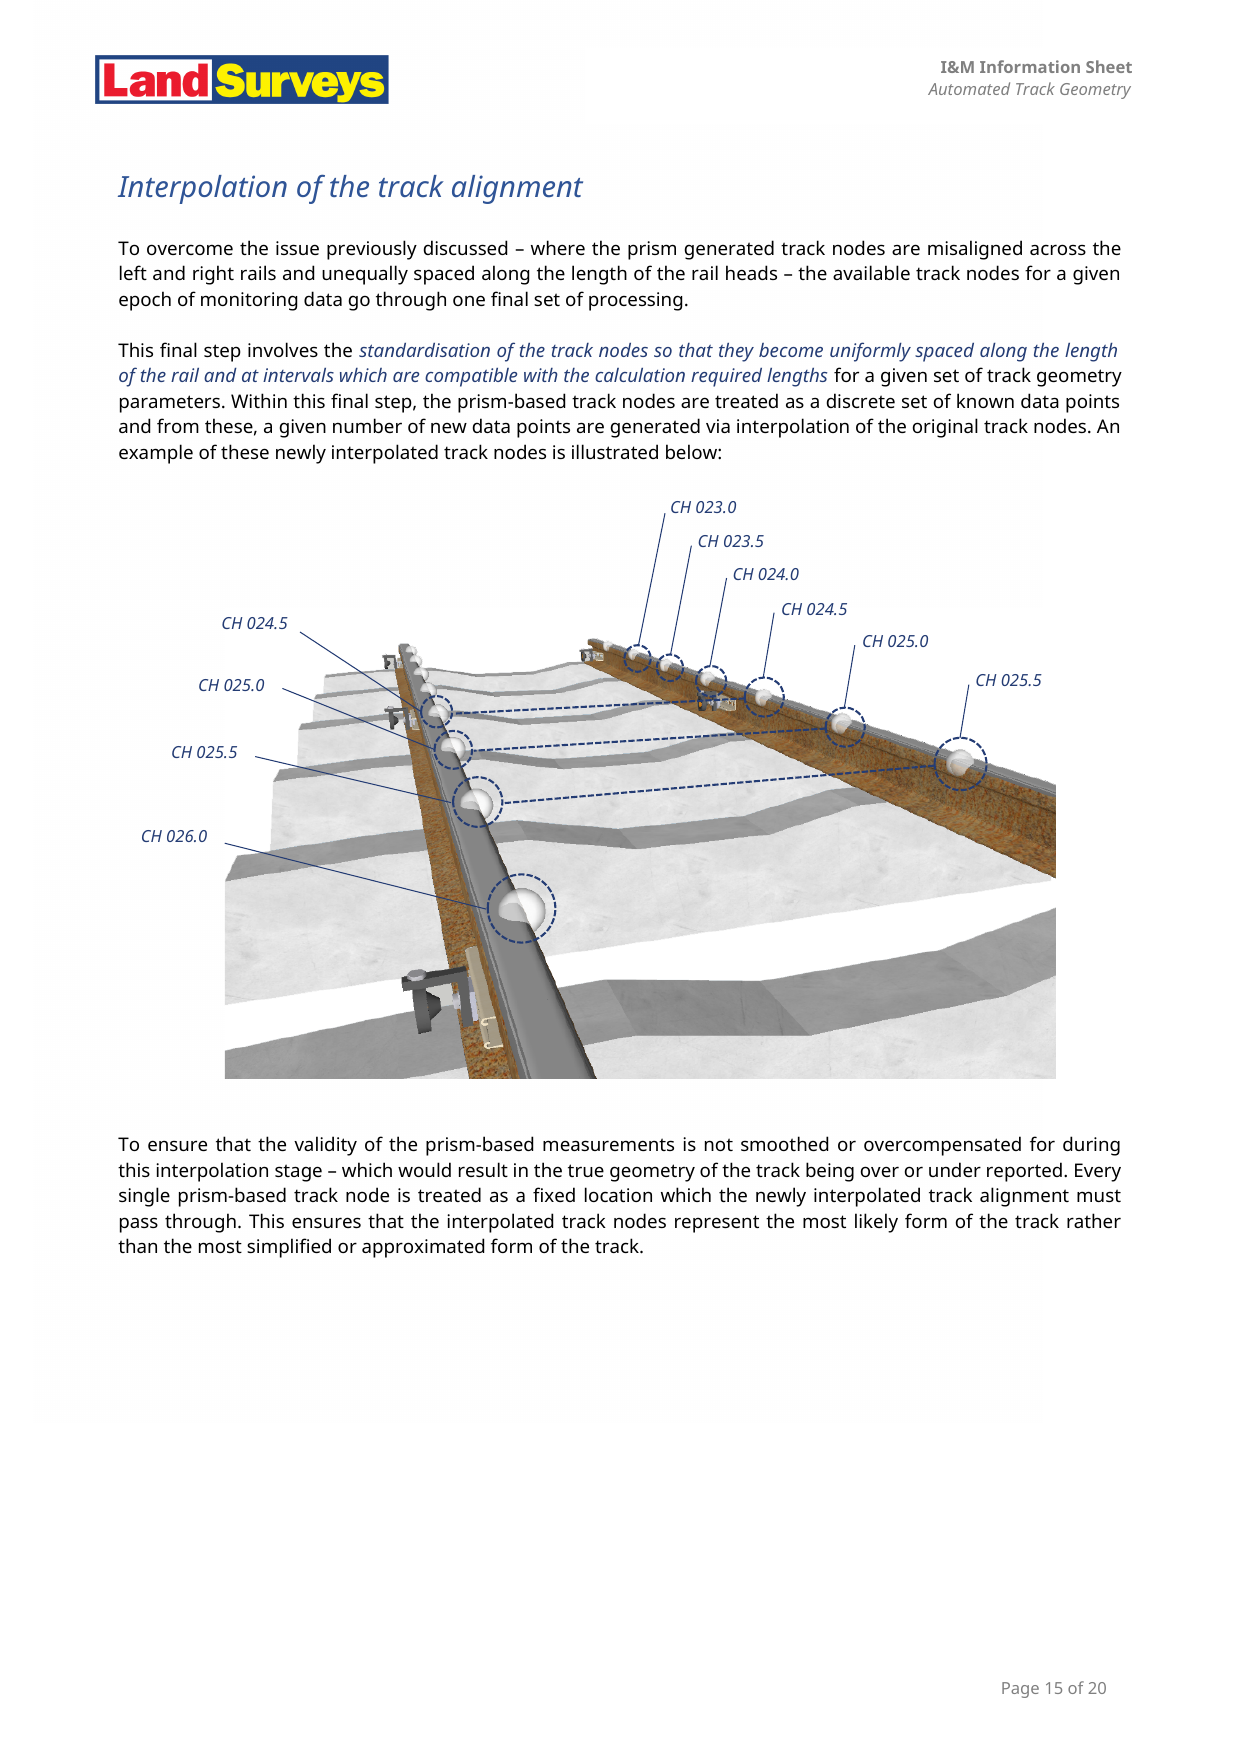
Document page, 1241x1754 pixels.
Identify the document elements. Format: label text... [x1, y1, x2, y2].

picture [33, 0, 1056, 1423]
text To ensure that the validity of the prism-based measurements is not smoothed or overcompensated for during this interpolation stage – which would result in the true geometry of the track being over or under reported. Every single prism-based track node is treated as a fixed location which the newly interpolated track alignment must pass through. This ensures that the interpolated track nodes represent the most likely form of the track rather than the most simplified or approximated form of the track. [118, 1132, 1122, 1259]
text This final step involves the standardisation of the track nodes so that they become uniformly spaced along the length of the rail and at intervals which are compatible with the calculation required lengths for a given set of track geometry parameters. Within this final step, the prism-based track nodes are treated as a discrete set of known data points and from these, a given number of new data points are generated via interpolation of the original track nodes. An example of these newly interpolated track nodes is illustrated below: [118, 337, 1122, 464]
text To overcome the issue previously discussed – where the prism generated track nodes are misaligned across the left and right rails and unequally spaced along the length of the rail heads – the available track nodes for a given epoch of monitoring data go through one final set of processing. [118, 235, 1122, 311]
text Interpolation of the track alignment [118, 166, 1122, 206]
